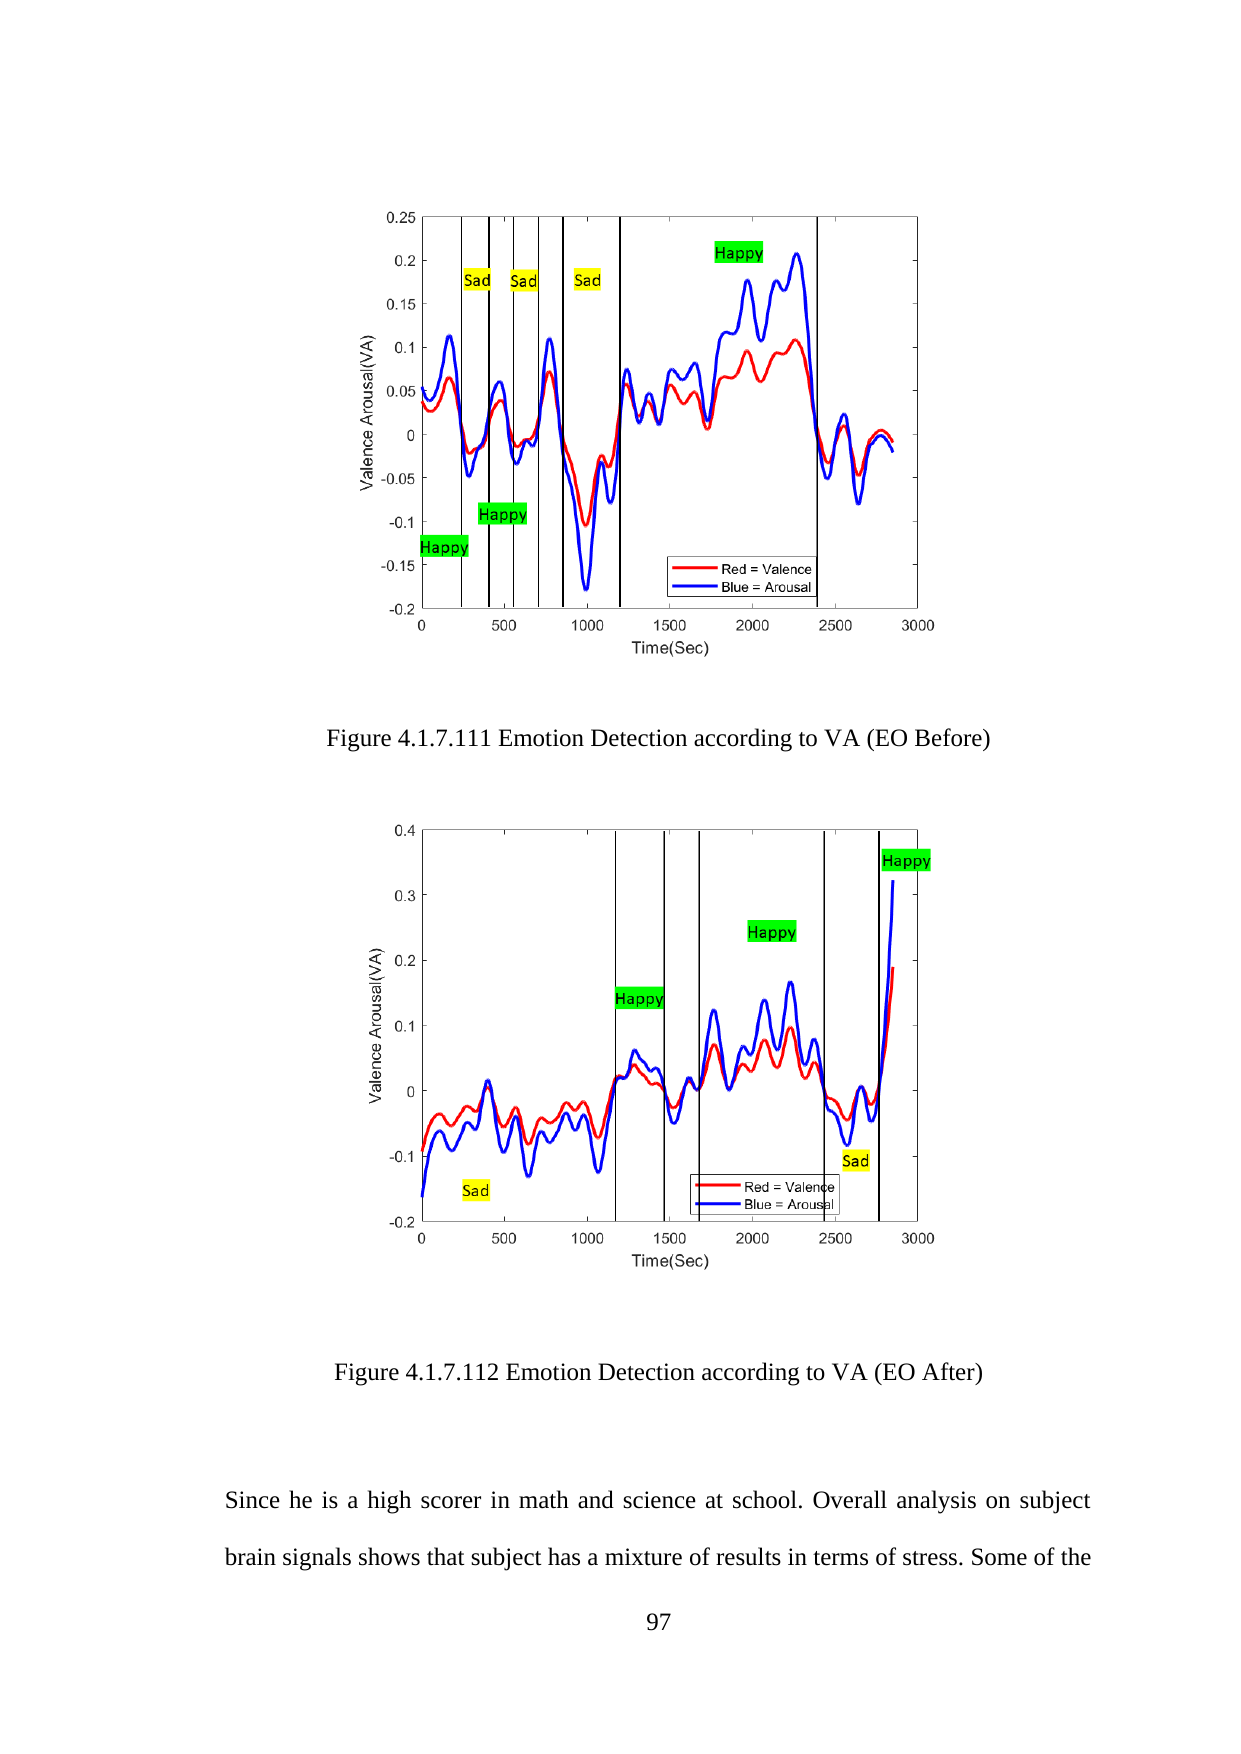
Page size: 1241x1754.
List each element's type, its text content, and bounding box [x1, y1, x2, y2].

picture [171, 759, 1146, 1308]
picture [171, 146, 1146, 695]
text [224, 1485, 1092, 1571]
